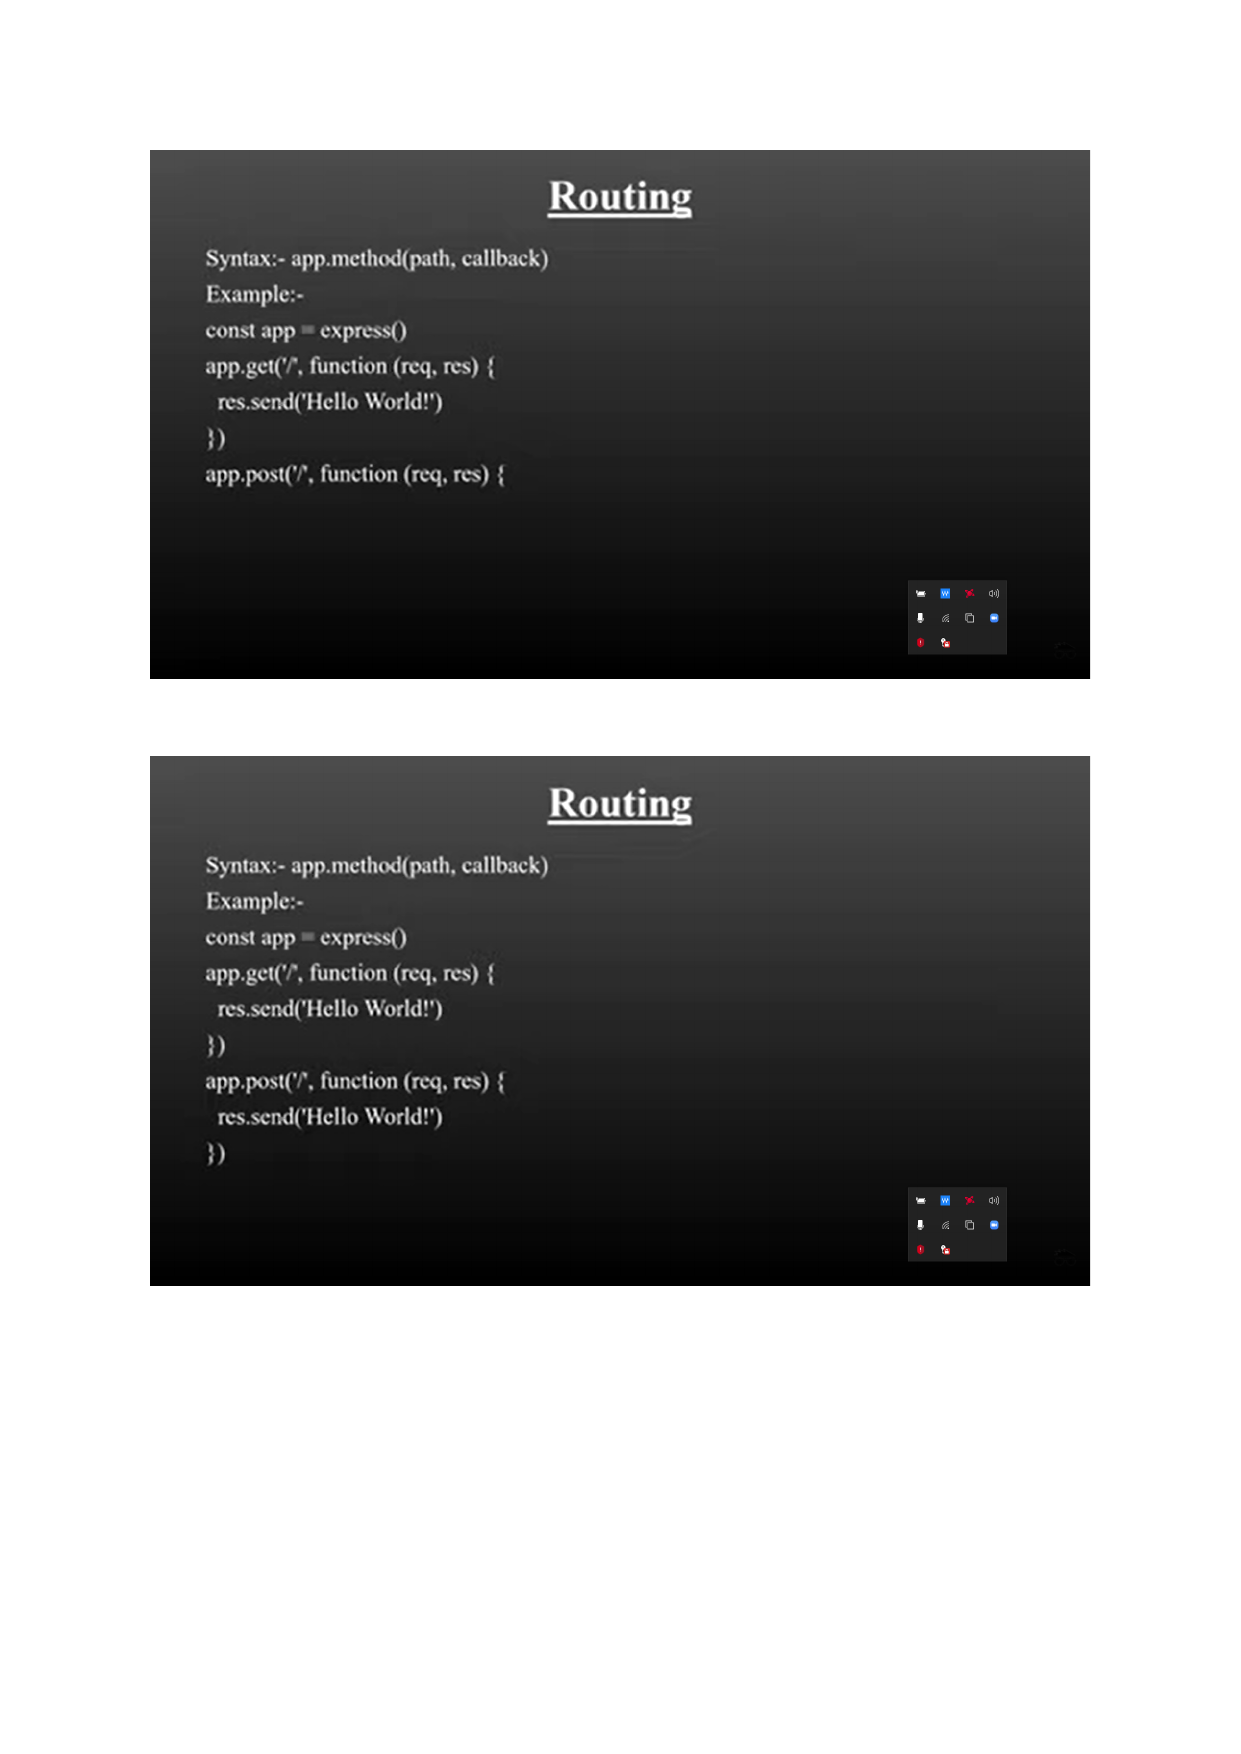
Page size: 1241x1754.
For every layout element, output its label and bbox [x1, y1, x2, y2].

picture [150, 756, 1091, 1286]
picture [150, 150, 1091, 679]
